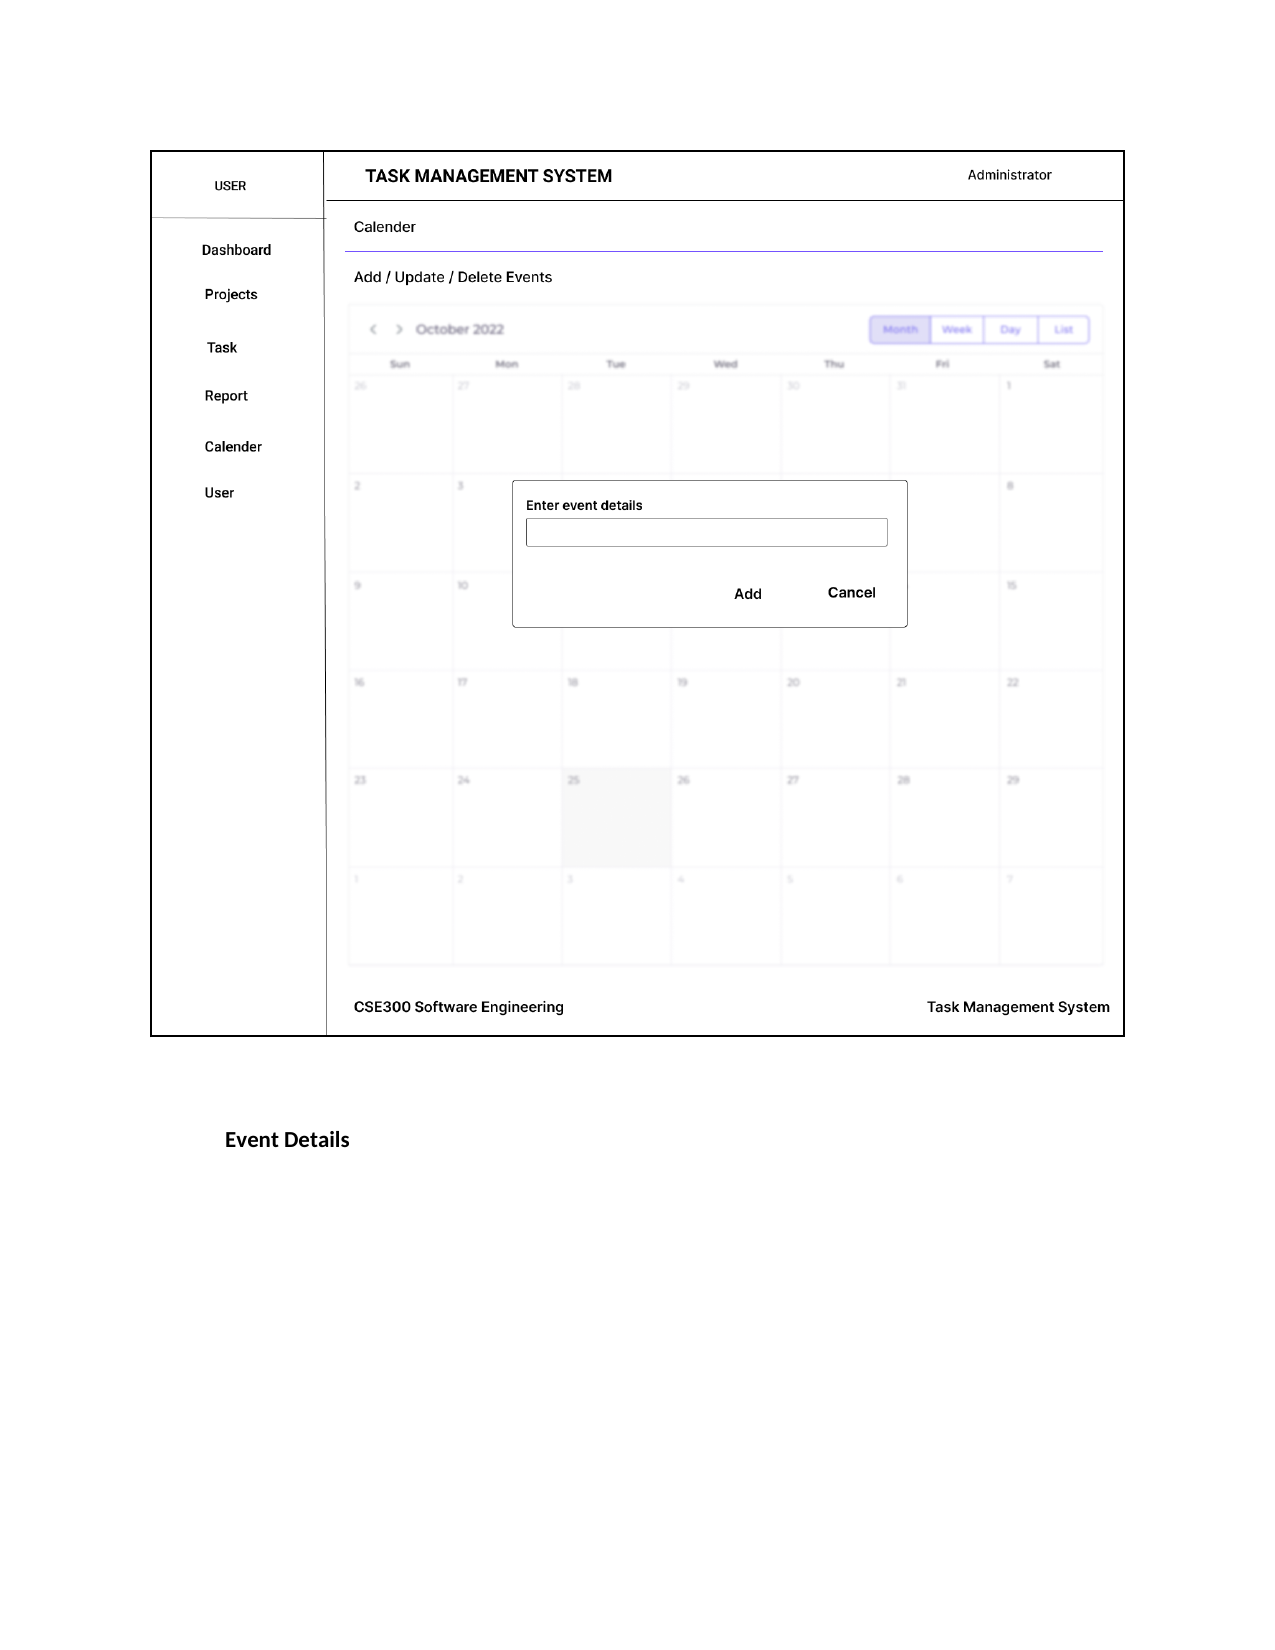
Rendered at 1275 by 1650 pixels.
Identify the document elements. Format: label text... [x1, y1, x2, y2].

text Event Details [225, 1125, 1125, 1190]
picture [152, 152, 1123, 1035]
